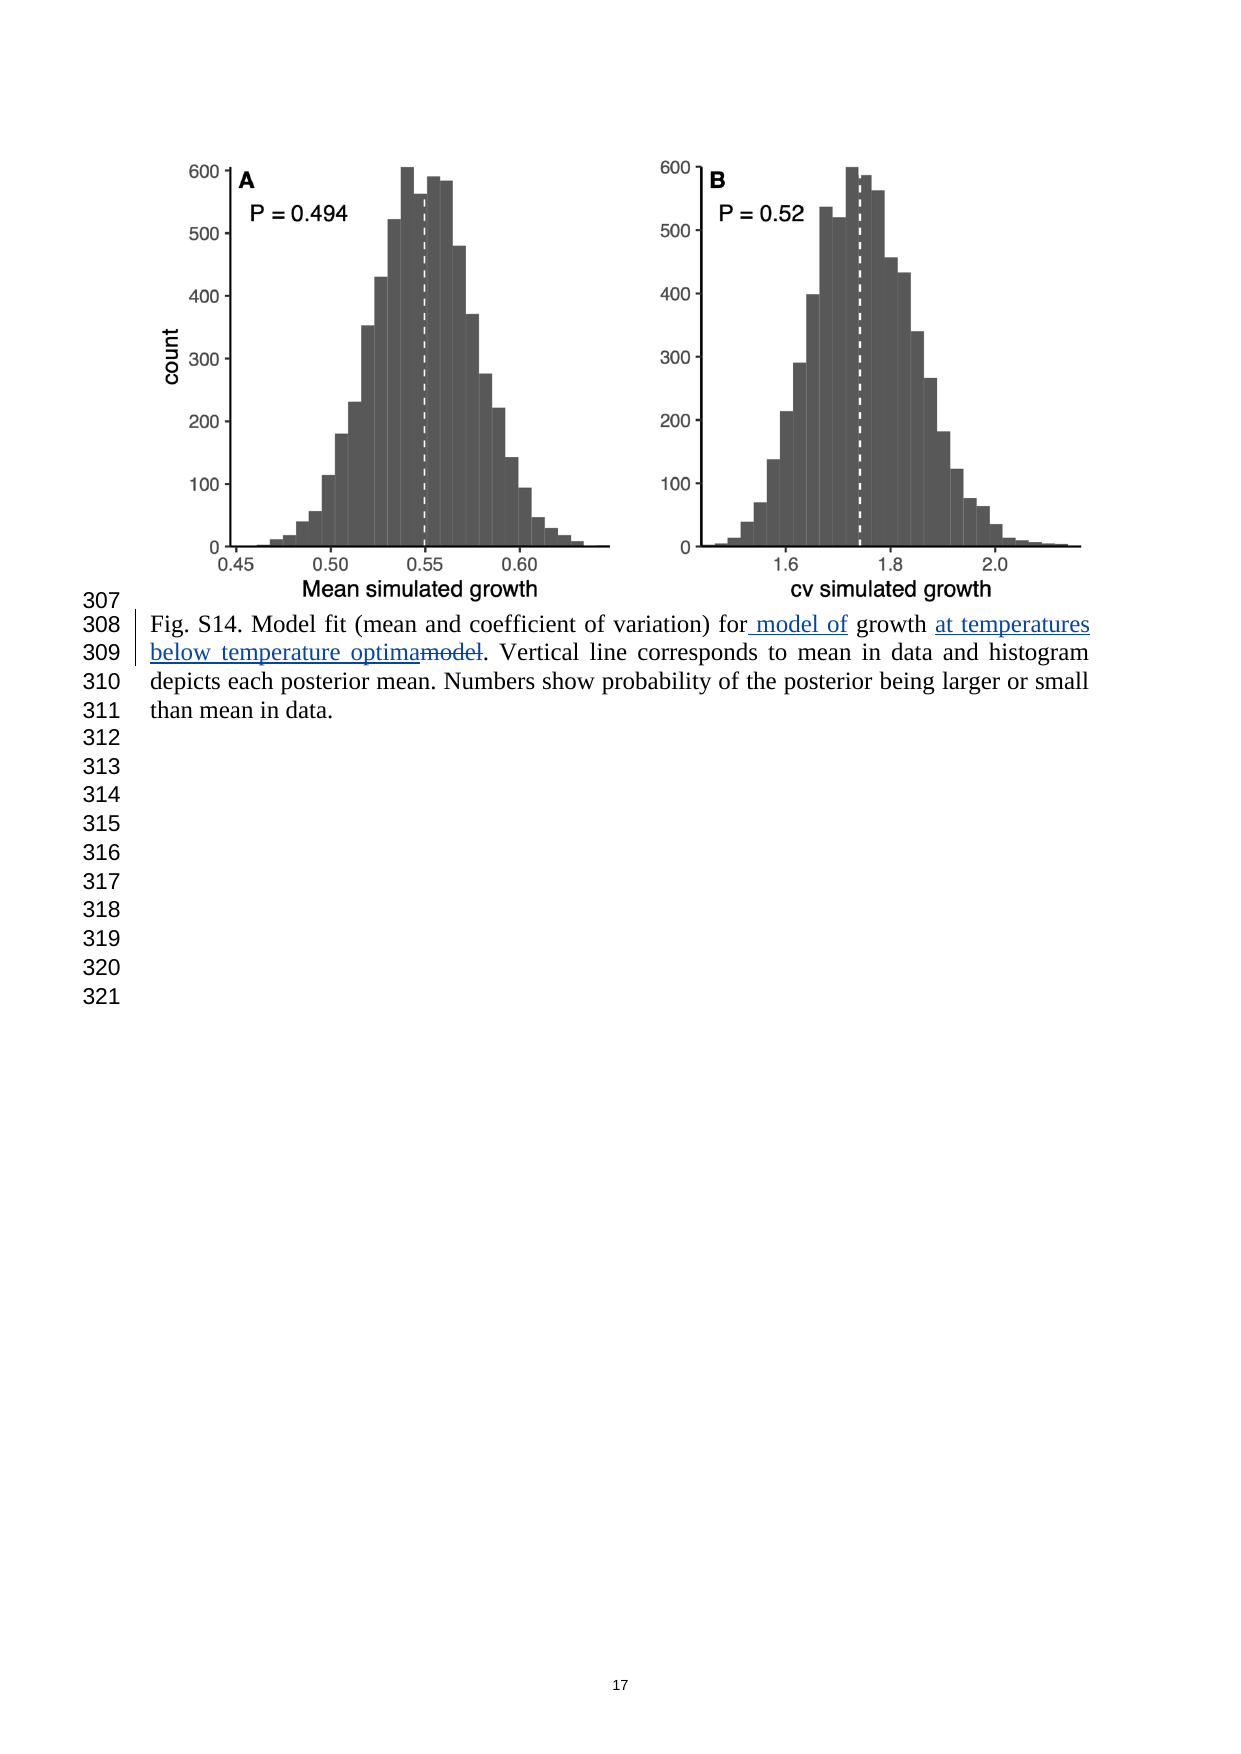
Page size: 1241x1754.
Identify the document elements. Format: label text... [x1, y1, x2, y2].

text Fig. S14. Model fit (mean and coefficient of variation) for growth . Vertical line corresponds to mean in data and histogram depicts each posterior mean. Numbers show probability of the posterior being larger or small than mean in data. [150, 609, 1090, 724]
picture [150, 150, 1091, 609]
